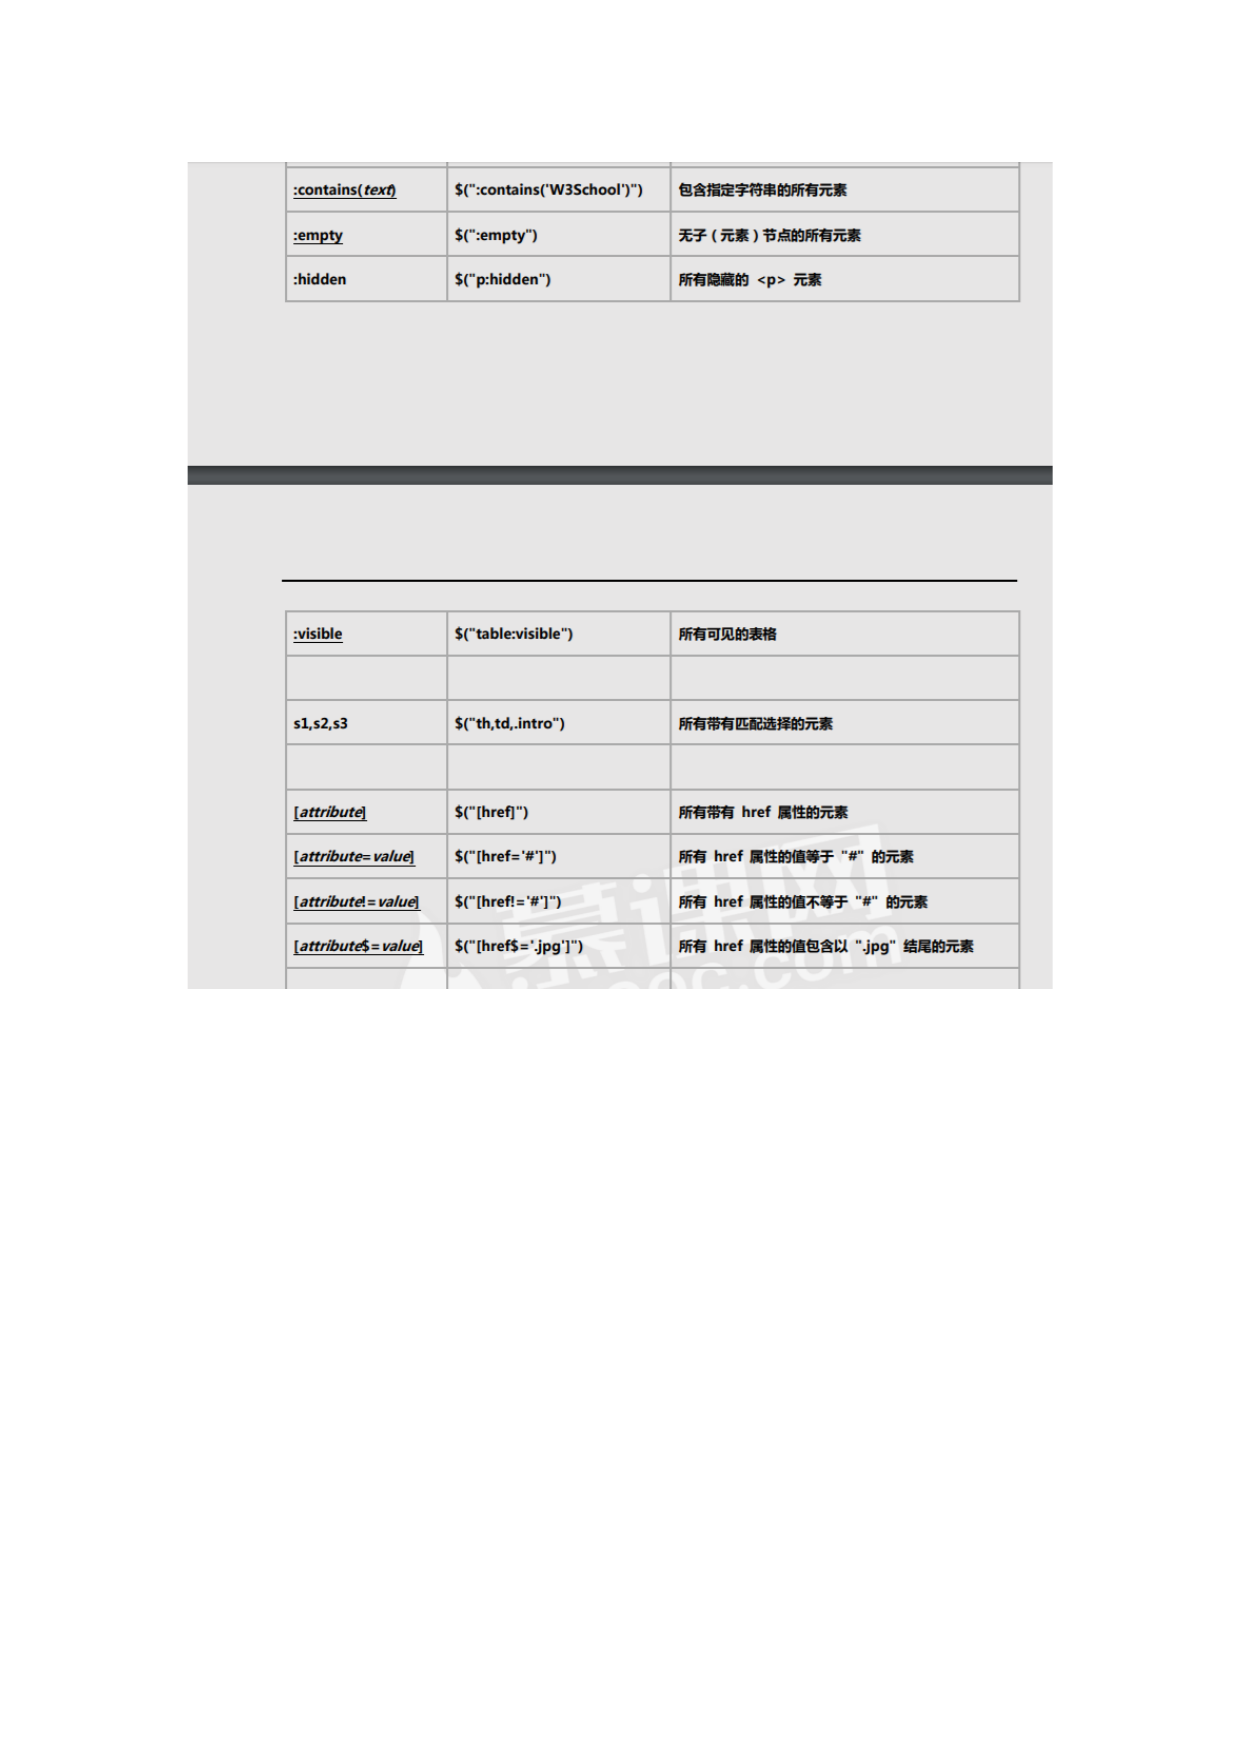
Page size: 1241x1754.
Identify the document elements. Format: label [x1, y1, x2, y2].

picture [187, 162, 1053, 989]
